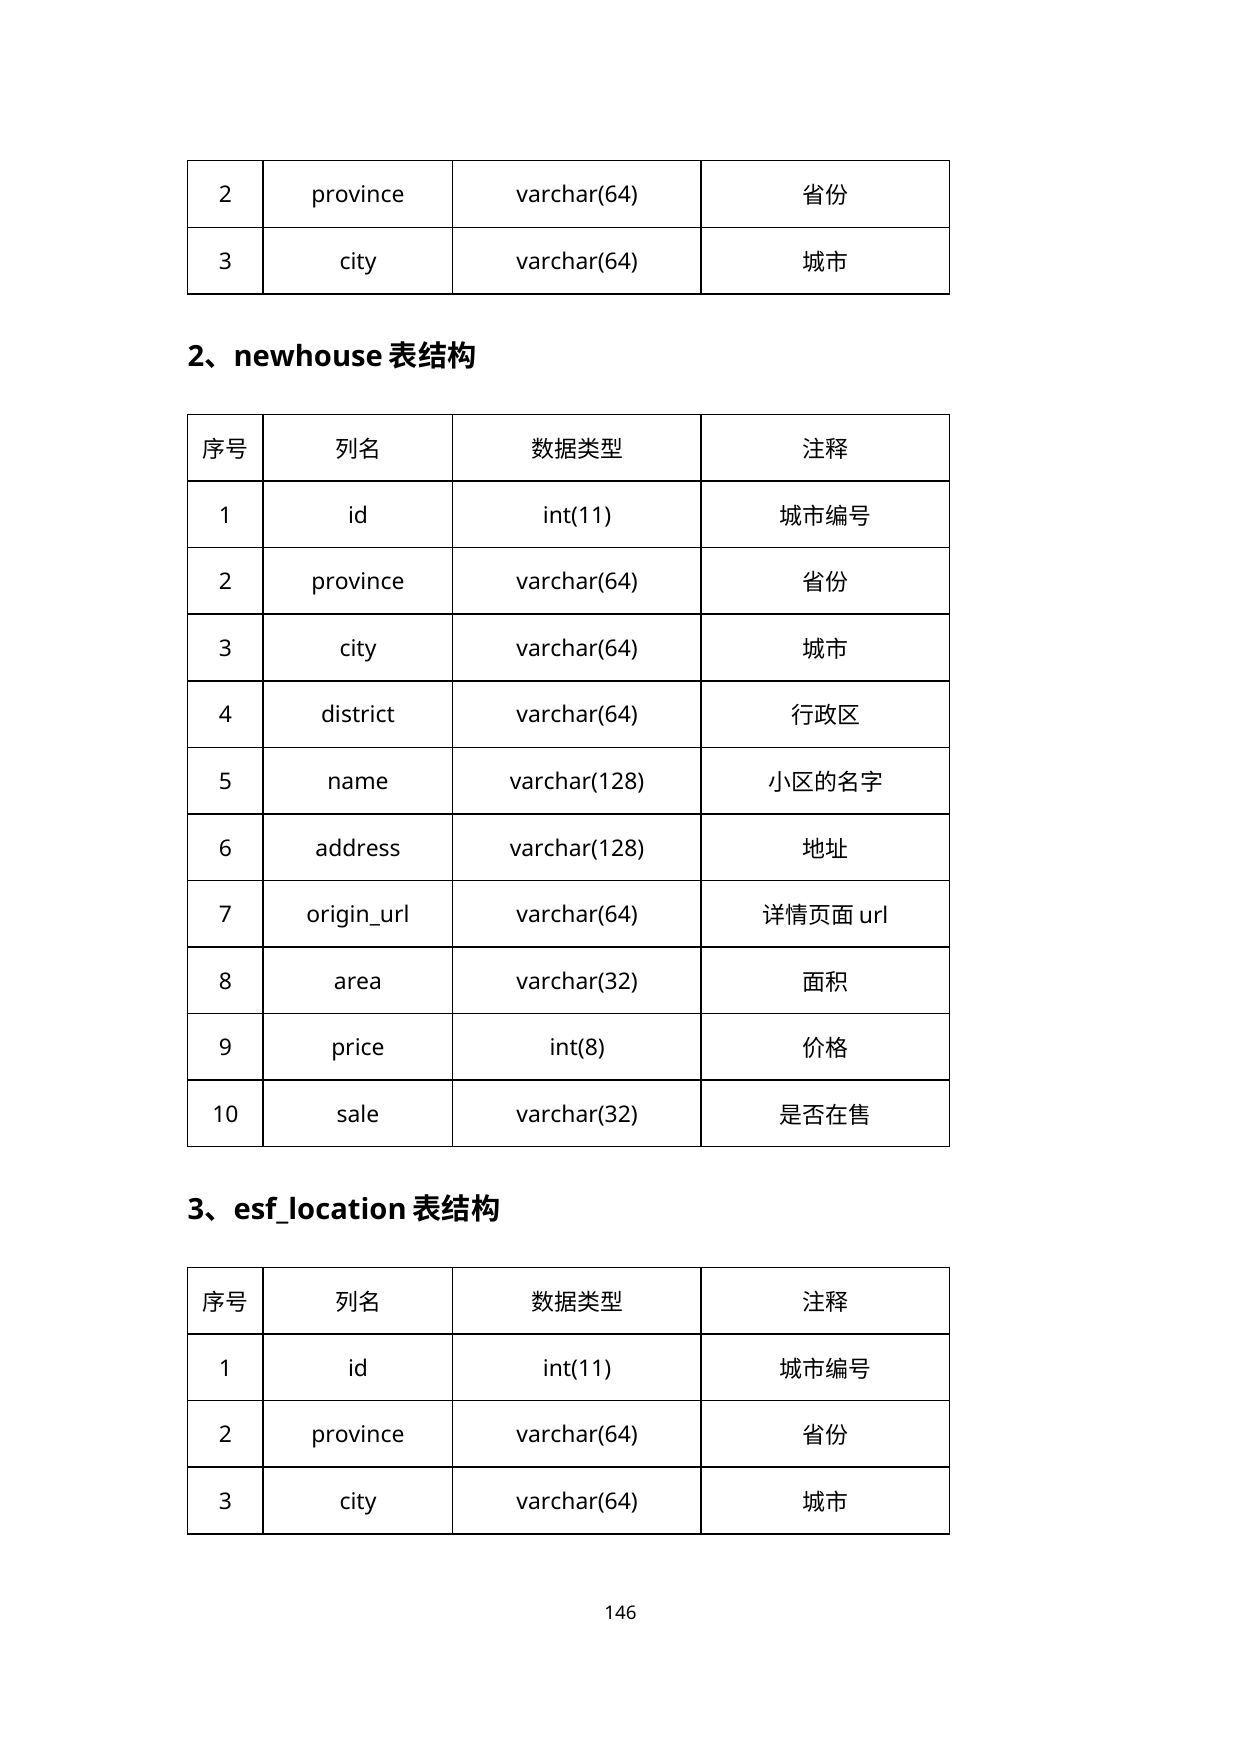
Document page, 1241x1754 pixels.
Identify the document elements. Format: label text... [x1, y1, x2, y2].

text 3、esf_location表结构 [187, 1174, 1053, 1239]
table_cell 省份 [702, 548, 949, 613]
table_cell varchar(64) [453, 161, 700, 226]
table_header 列名 [264, 415, 452, 480]
table_cell 小区的名字 [702, 748, 949, 813]
table_cell varchar(32) [453, 1081, 700, 1146]
table_cell id [264, 482, 452, 547]
table_cell city [264, 228, 452, 293]
table_cell 7 [188, 881, 262, 946]
table_cell varchar(64) [453, 1401, 700, 1466]
table_cell 是否在售 [702, 1081, 949, 1146]
table_cell 城市 [702, 228, 949, 293]
table_cell 2 [188, 1401, 262, 1466]
table_header 序号 [188, 1268, 262, 1333]
table_cell int(11) [453, 1335, 700, 1400]
table_header 注释 [702, 415, 949, 480]
table_cell 城市编号 [702, 482, 949, 547]
table_cell 1 [188, 482, 262, 547]
table_cell int(11) [453, 482, 700, 547]
table_cell 行政区 [702, 682, 949, 746]
table_cell 城市 [702, 1468, 949, 1533]
table_cell 详情页面url [702, 881, 949, 946]
table_cell 省份 [702, 161, 949, 226]
table_cell 2 [188, 161, 262, 226]
table_cell price [264, 1014, 452, 1079]
table_cell varchar(64) [453, 1468, 700, 1533]
table_cell varchar(32) [453, 948, 700, 1013]
table_header 数据类型 [453, 1268, 700, 1333]
table_cell int(8) [453, 1014, 700, 1079]
table_cell name [264, 748, 452, 813]
table_cell 10 [188, 1081, 262, 1146]
table_cell origin_url [264, 881, 452, 946]
table_cell varchar(128) [453, 748, 700, 813]
table_cell district [264, 682, 452, 746]
table_cell city [264, 615, 452, 680]
table_cell sale [264, 1081, 452, 1146]
table_cell varchar(64) [453, 881, 700, 946]
table_cell 8 [188, 948, 262, 1013]
table_cell 地址 [702, 815, 949, 879]
table_header 列名 [264, 1268, 452, 1333]
table_cell 城市编号 [702, 1335, 949, 1400]
table_cell province [264, 161, 452, 226]
table_cell 省份 [702, 1401, 949, 1466]
table_header 注释 [702, 1268, 949, 1333]
table_cell province [264, 1401, 452, 1466]
table_cell varchar(64) [453, 682, 700, 746]
table_cell id [264, 1335, 452, 1400]
table_cell 3 [188, 228, 262, 293]
table_cell 9 [188, 1014, 262, 1079]
table_cell 4 [188, 682, 262, 746]
table_cell varchar(64) [453, 548, 700, 613]
table_cell varchar(64) [453, 228, 700, 293]
table_cell varchar(128) [453, 815, 700, 879]
table_cell 面积 [702, 948, 949, 1013]
table_header 数据类型 [453, 415, 700, 480]
table_cell address [264, 815, 452, 879]
table_cell 5 [188, 748, 262, 813]
table_cell 3 [188, 1468, 262, 1533]
table_cell 3 [188, 615, 262, 680]
table_cell 6 [188, 815, 262, 879]
table_cell 1 [188, 1335, 262, 1400]
table_cell 城市 [702, 615, 949, 680]
text 2、newhouse表结构 [187, 322, 1053, 387]
table_cell area [264, 948, 452, 1013]
table_cell city [264, 1468, 452, 1533]
table_header 序号 [188, 415, 262, 480]
table_cell province [264, 548, 452, 613]
table_cell varchar(64) [453, 615, 700, 680]
table_cell 2 [188, 548, 262, 613]
table_cell 价格 [702, 1014, 949, 1079]
